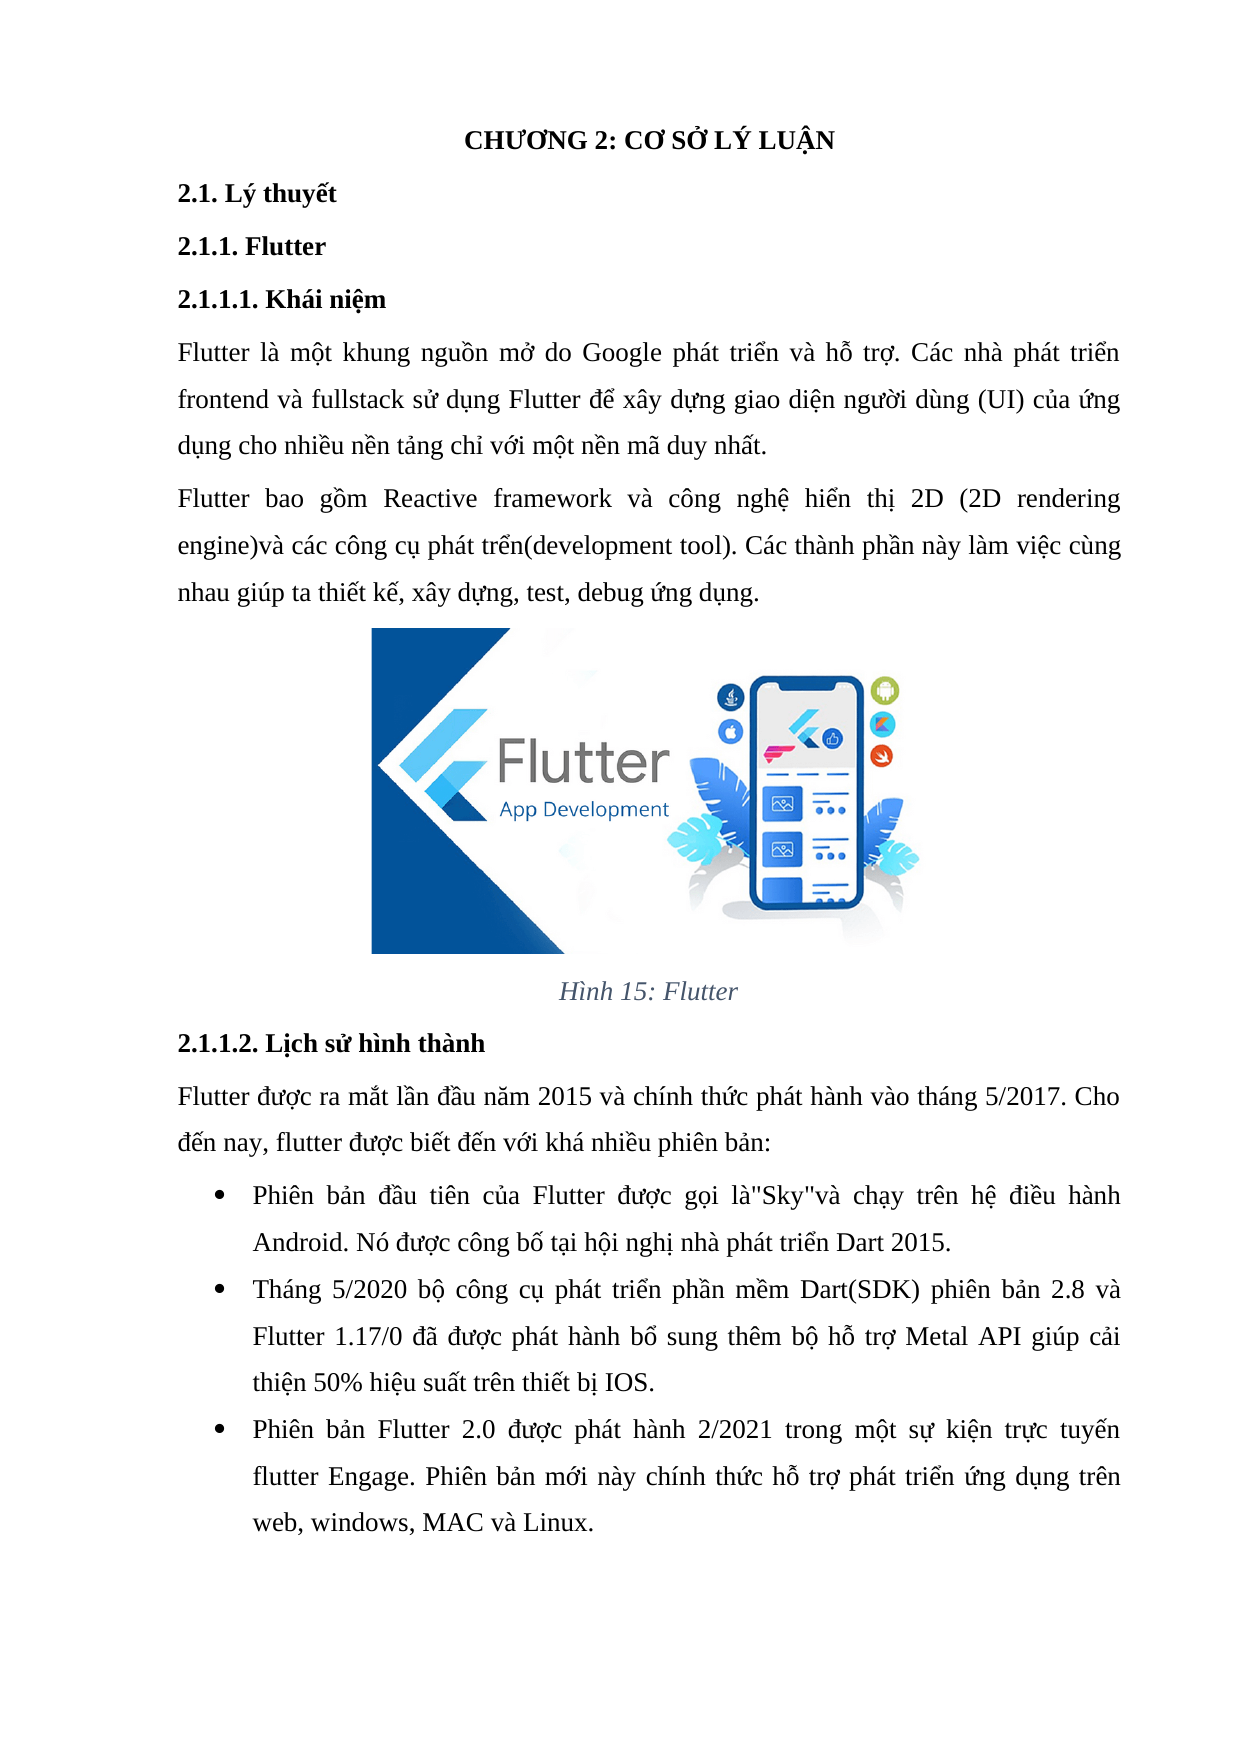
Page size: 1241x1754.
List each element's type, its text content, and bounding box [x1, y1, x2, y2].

list Phiên bản Flutter 2.0 được phát hành 2/2021 trong một sự kiện trực tuyến flutter Engage. Phiên bản mới này chính thức hỗ trợ phát triển ứng dụng trên web, windows, MAC và Linux. [215, 1413, 1122, 1538]
picture [371, 628, 928, 954]
text Hình 15: Flutter [177, 975, 1122, 1006]
text CHƯƠNG 2: CƠ SỞ LÝ LUẬN [177, 124, 1122, 156]
text 2.1.1.2. Lịch sử hình thành [177, 1027, 1122, 1058]
text Flutter được ra mắt lần đầu năm 2015 và chính thức phát hành vào tháng 5/2017. Cho đến nay, flutter được biết đến với khá nhiều phiên bản: [177, 1080, 1122, 1158]
text Flutter là một khung nguồn mở do Google phát triển và hỗ trợ. Các nhà phát triển frontend và fullstack sử dụng Flutter để xây dựng giao diện người dùng (UI) của ứng dụng cho nhiều nền tảng chỉ với một nền mã duy nhất. [177, 336, 1122, 461]
text Flutter bao gồm Reactive framework và công nghệ hiển thị 2D (2D rendering engine)và các công cụ phát trển(development tool). Các thành phần này làm việc cùng nhau giúp ta thiết kế, xây dựng, test, debug ứng dụng. [177, 482, 1122, 607]
text 2.1.1.1. Khái niệm [177, 283, 1122, 314]
list Tháng 5/2020 bộ công cụ phát triển phần mềm Dart(SDK) phiên bản 2.8 và Flutter 1.17/0 đã được phát hành bổ sung thêm bộ hỗ trợ Metal API giúp cải thiện 50% hiệu suất trên thiết bị IOS. [215, 1273, 1122, 1397]
text 2.1.1. Flutter [177, 230, 1122, 261]
list Phiên bản đầu tiên của Flutter được gọi là"Sky"và chạy trên hệ điều hành Android. Nó được công bố tại hội nghị nhà phát triển Dart 2015. [215, 1179, 1122, 1257]
text 2.1. Lý thuyết [177, 177, 1122, 208]
